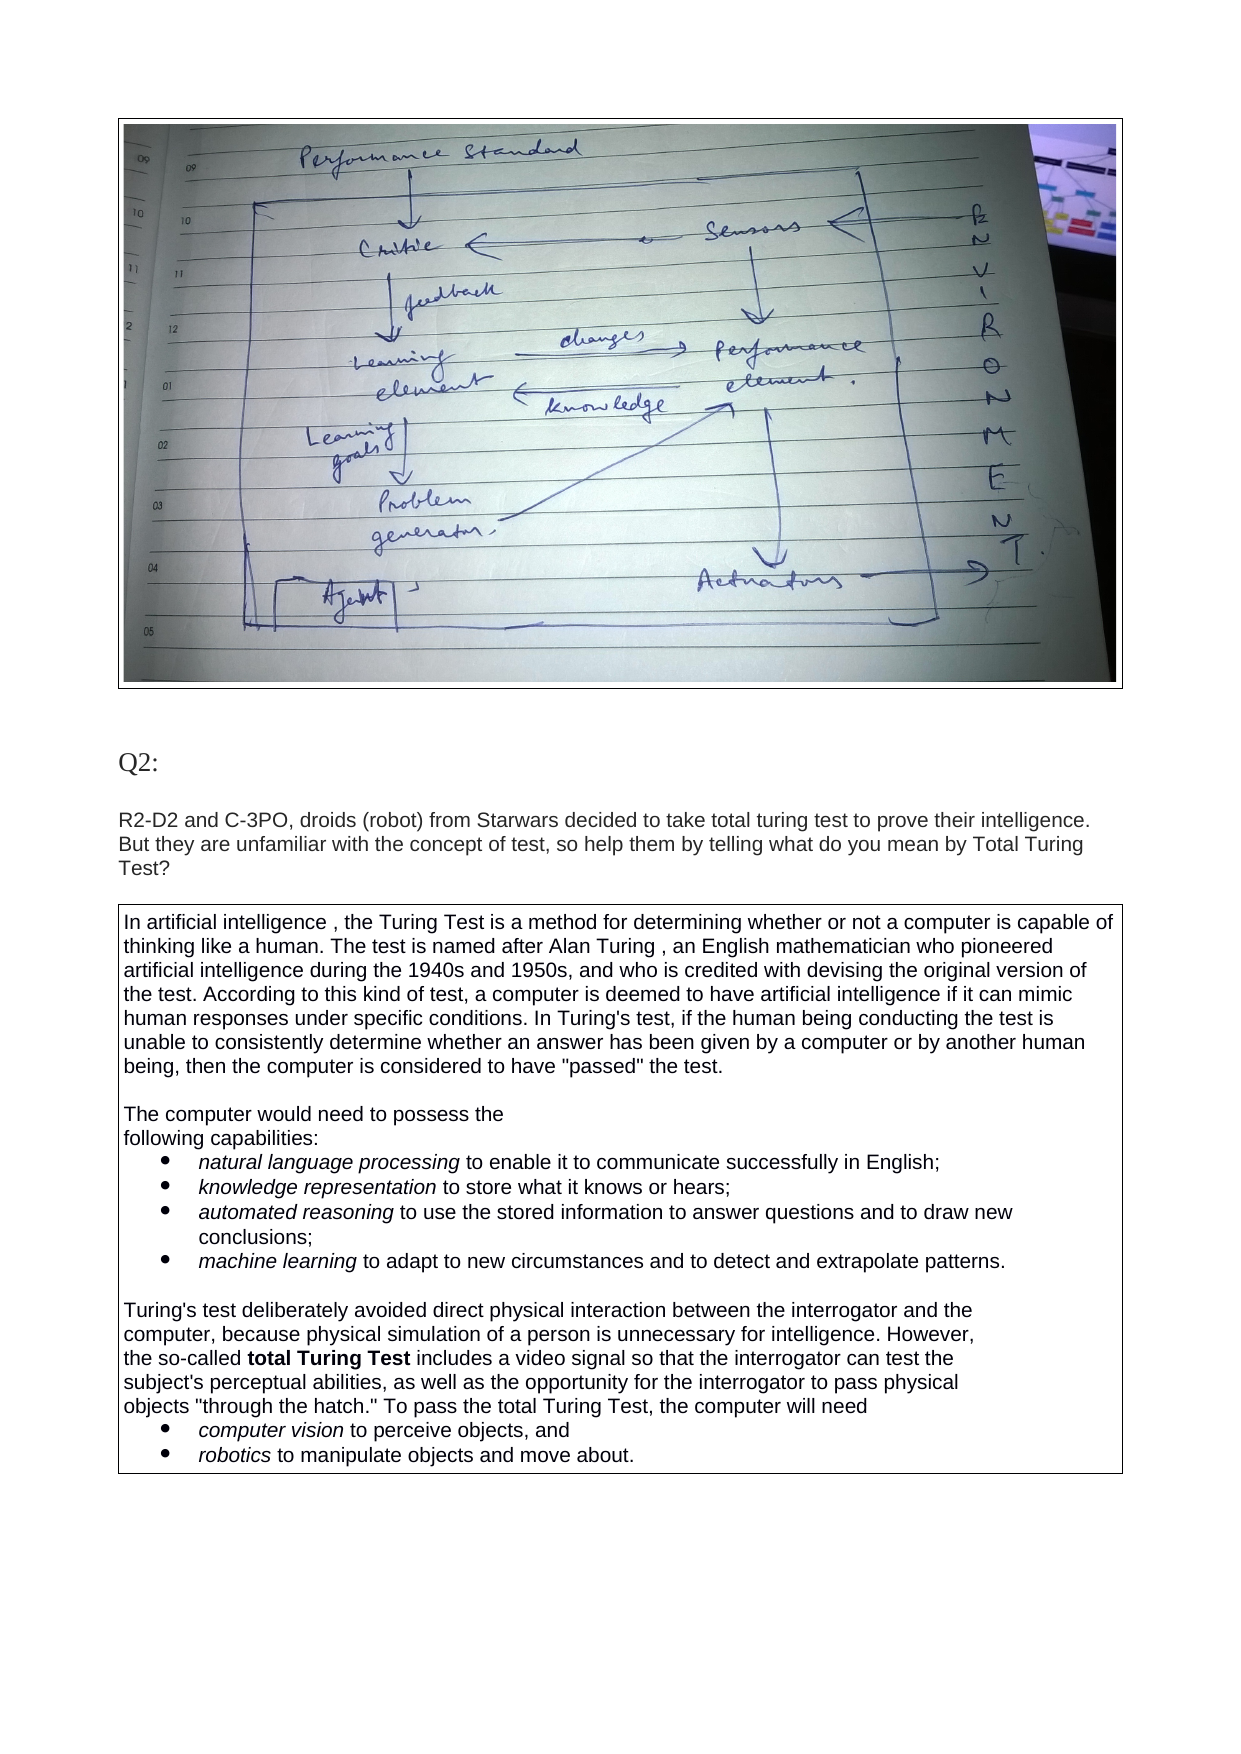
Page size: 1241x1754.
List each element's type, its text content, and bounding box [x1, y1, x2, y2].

text Q2: [118, 746, 1122, 777]
picture [123, 124, 1117, 682]
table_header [119, 119, 1122, 688]
table_header In artificial intelligence , the Turing Test is a method for determining whether or not a computer is capable of thinking like a human. The test is named after Alan Turing , an English mathematician who pioneered artificial intelligence during the 1940s and 1950s, and who is credited with devising the original version of the test. According to this kind of test, a computer is deemed to have artificial intelligence if it can mimic human responses under specific conditions. In Turing's test, if the human being conducting the test is unable to consistently determine whether an answer has been given by a computer or by another human being, then the computer is considered to have "passed" the test. The computer would need to possess the following capabilities: natural language processing to enable it to communicate successfully in English; knowledge representation to store what it knows or hears; automated reasoning to use the stored information to answer questions and to draw new conclusions; machine learning to adapt to new circumstances and to detect and extrapolate patterns. Turing's test deliberately avoided direct physical interaction between the interrogator and the computer, because physical simulation of a person is unnecessary for intelligence. However, the so-called total Turing Test includes a video signal so that the interrogator can test the subject's perceptual abilities, as well as the opportunity for the interrogator to pass physical objects "through the hatch." To pass the total Turing Test, the computer will need computer vision to perceive objects, and robotics to manipulate objects and move about. [119, 905, 1122, 1473]
text R2-D2 and C-3PO, droids (robot) from Starwars decided to take total turing test to prove their intelligence. But they are unfamiliar with the concept of test, so help them by telling what do you mean by Total Turing Test? [118, 808, 1122, 880]
